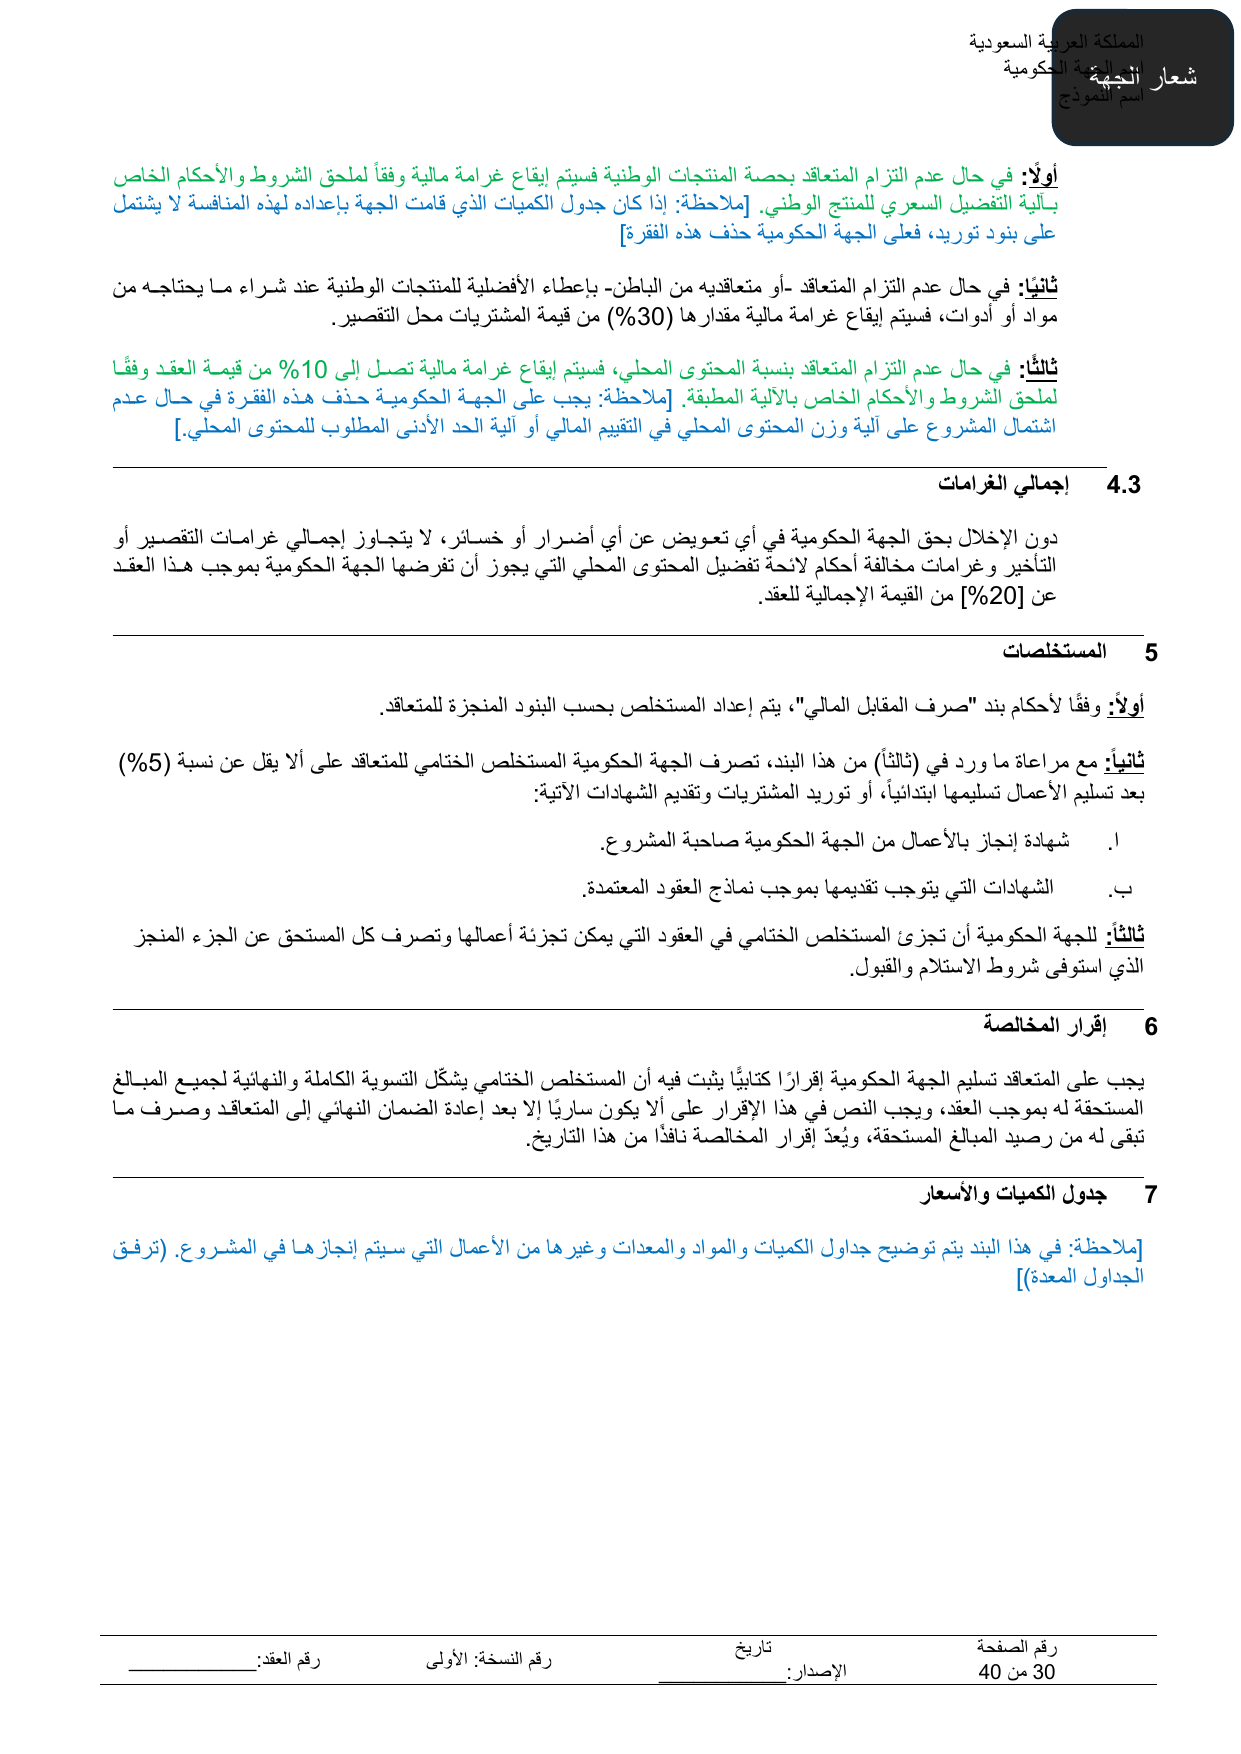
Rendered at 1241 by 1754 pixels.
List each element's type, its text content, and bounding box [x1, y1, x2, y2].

text ثالثاً: للجهة الحكومية أن تجزئ المستخلص الختامي في العقود التي يمكن تجزئة أعمالها وتصرف كل المستحق عن الجزء المنجز الذي استوفى شروط الاستلام والقبول. [112, 922, 1144, 982]
subtitle المستخلصات [112, 636, 1144, 667]
list الشهادات التي يتوجب تقديمها بموجب نماذج العقود المعتمدة. [112, 874, 1107, 903]
text أولاً: وفقًا لأحكام بند "صرف المقابل المالي"، يتم إعداد المستخلص بحسب البنود المنجزة للمتعاقد. [112, 692, 1144, 721]
text أولًا: في حال عدم التزام المتعاقد بحصة المنتجات الوطنية فسيتم إيقاع غرامة مالية وفقاً لملحق الشروط والأحكام الخاص بـآلية التفضيل السعري للمنتج الوطني. [ملاحظة: إذا كان جدول الكميات الذي قامت الجهة بإعداده لهذه المنافسة لا يشتمل على بنود توريد، فعلى الجهة الحكومية حذف هذه الفقرة] [112, 162, 1057, 248]
text ثالثًا: في حال عدم التزام المتعاقد بنسبة المحتوى المحلي، فسيتم إيقاع غرامة مالية تصل إلى 10% من قيمة العقد وفقًا لملحق الشروط والأحكام الخاص بالآلية المطبقة. [ملاحظة: يجب على الجهة الحكومية حذف هذه الفقرة في حال عدم اشتمال المشروع على آلية وزن المحتوى المحلي في التقييم المالي أو آلية الحد الأدنى المطلوب للمحتوى المحلي.] [112, 356, 1057, 442]
text يجب على المتعاقد تسليم الجهة الحكومية إقرارًا كتابيًّا يثبت فيه أن المستخلص الختامي يشكّل التسوية الكاملة والنهائية لجميع المبالغ المستحقة له بموجب العقد، ويجب النص في هذا الإقرار على ألا يكون ساريًا إلا بعد إعادة الضمان النهائي إلى المتعاقد وصرف ما تبقى له من رصيد المبالغ المستحقة، ويُعدّ إقرار المخالصة نافذًا من هذا التاريخ. [112, 1066, 1144, 1152]
text ثانيًا: في حال عدم التزام المتعاقد -أو متعاقديه من الباطن- بإعطاء الأفضلية للمنتجات الوطنية عند شراء ما يحتاجه من مواد أو أدوات، فسيتم إيقاع غرامة مالية مقدارها (30%) من قيمة المشتريات محل التقصير. [112, 273, 1057, 331]
subtitle إجمالي الغرامات [112, 468, 1107, 499]
text دون الإخلال بحق الجهة الحكومية في أي تعويض عن أي أضرار أو خسائر، لا يتجاوز إجمالي غرامات التقصير أو التأخير وغرامات مخالفة أحكام لائحة تفضيل المحتوى المحلي التي يجوز أن تفرضها الجهة الحكومية بموجب هذا العقد عن [20%] من القيمة الإجمالية للعقد. [112, 524, 1057, 610]
subtitle إقرار المخالصة [112, 1010, 1144, 1041]
text [ملاحظة: في هذا البند يتم توضيح جداول الكميات والمواد والمعدات وغيرها من الأعمال التي سيتم إنجازها في المشروع. (ترفق الجداول المعدة)] [112, 1234, 1144, 1292]
subtitle جدول الكميات والأسعار [112, 1178, 1144, 1209]
list شهادة إنجاز بالأعمال من الجهة الحكومية صاحبة المشروع. [112, 827, 1107, 855]
text ثانياً: مع مراعاة ما ورد في (ثالثاً) من هذا البند، تصرف الجهة الحكومية المستخلص الختامي للمتعاقد على ألا يقل عن نسبة (5%) بعد تسليم الأعمال تسليمها ابتدائياً، أو توريد المشتريات وتقديم الشهادات الآتية: [112, 748, 1144, 808]
